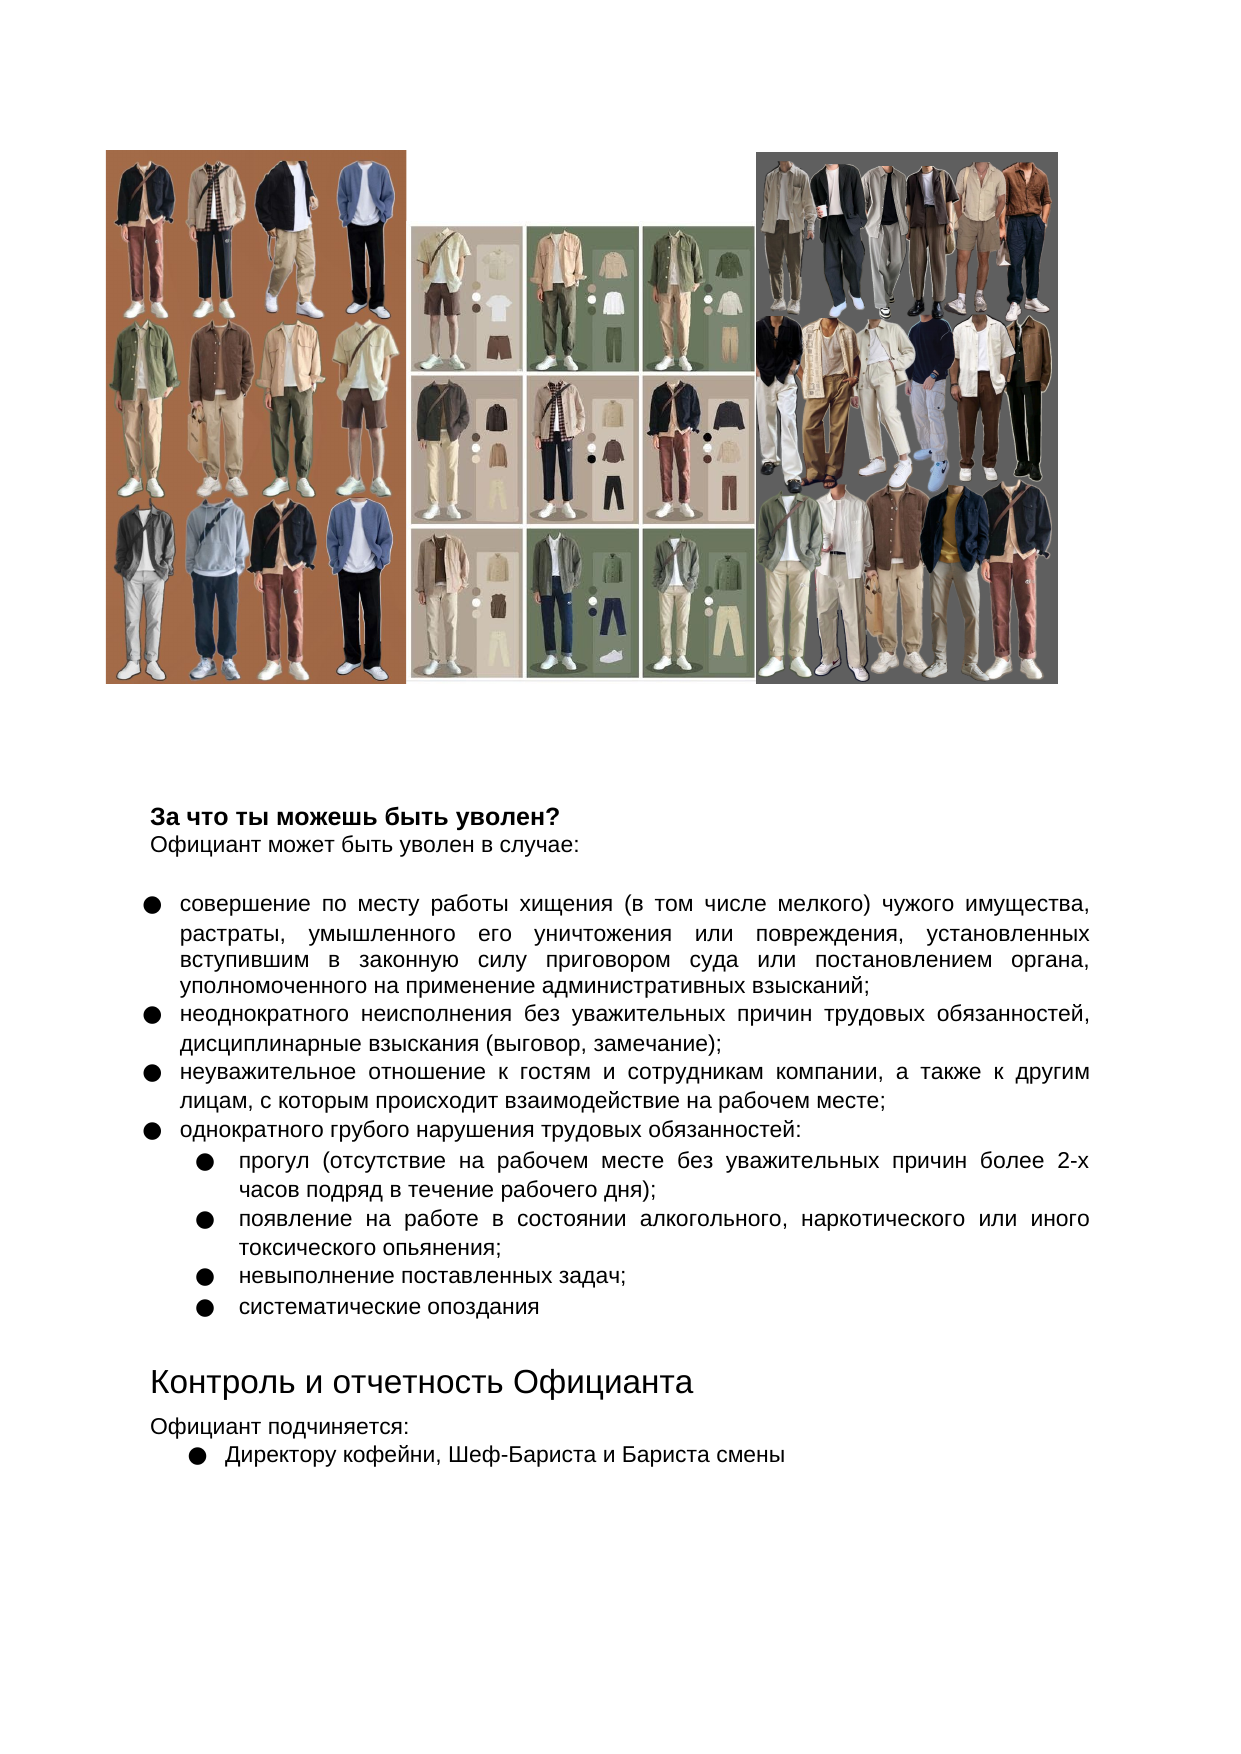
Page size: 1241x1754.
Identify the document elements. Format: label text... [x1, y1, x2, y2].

list систематические опоздания [195, 1292, 1090, 1323]
text Официант может быть уволен в случае: [150, 831, 1090, 857]
subtitle Контроль и отчетность Официанта [150, 1362, 1153, 1400]
list однократного грубого нарушения трудовых обязанностей: [142, 1114, 1090, 1145]
list прогул (отсутствие на рабочем месте без уважительных причин более 2-х часов подряд в течение рабочего дня); [195, 1145, 1090, 1203]
text Официант подчиняется: [150, 1413, 1090, 1439]
subtitle За что ты можешь быть уволен? [150, 802, 1153, 831]
list совершение по месту работы хищения (в том числе мелкого) чужого имущества, растраты, умышленного его уничтожения или повреждения, установленных вступившим в законную силу приговором суда или постановлением органа, уполномоченного на применение административных взысканий; [142, 888, 1090, 999]
list невыполнение поставленных задач; [195, 1260, 1090, 1292]
list появление на работе в состоянии алкогольного, наркотического или иного токсического опьянения; [195, 1203, 1090, 1260]
picture [105, 150, 1058, 684]
list неуважительное отношение к гостям и сотрудникам компании, а также к другим лицам, с которым происходит взаимодействие на рабочем месте; [142, 1056, 1090, 1114]
list неоднократного неисполнения без уважительных причин трудовых обязанностей, дисциплинарные взыскания (выговор, замечание); [142, 999, 1090, 1056]
list Директору кофейни, Шеф-Бариста и Бариста смены [187, 1439, 1090, 1470]
